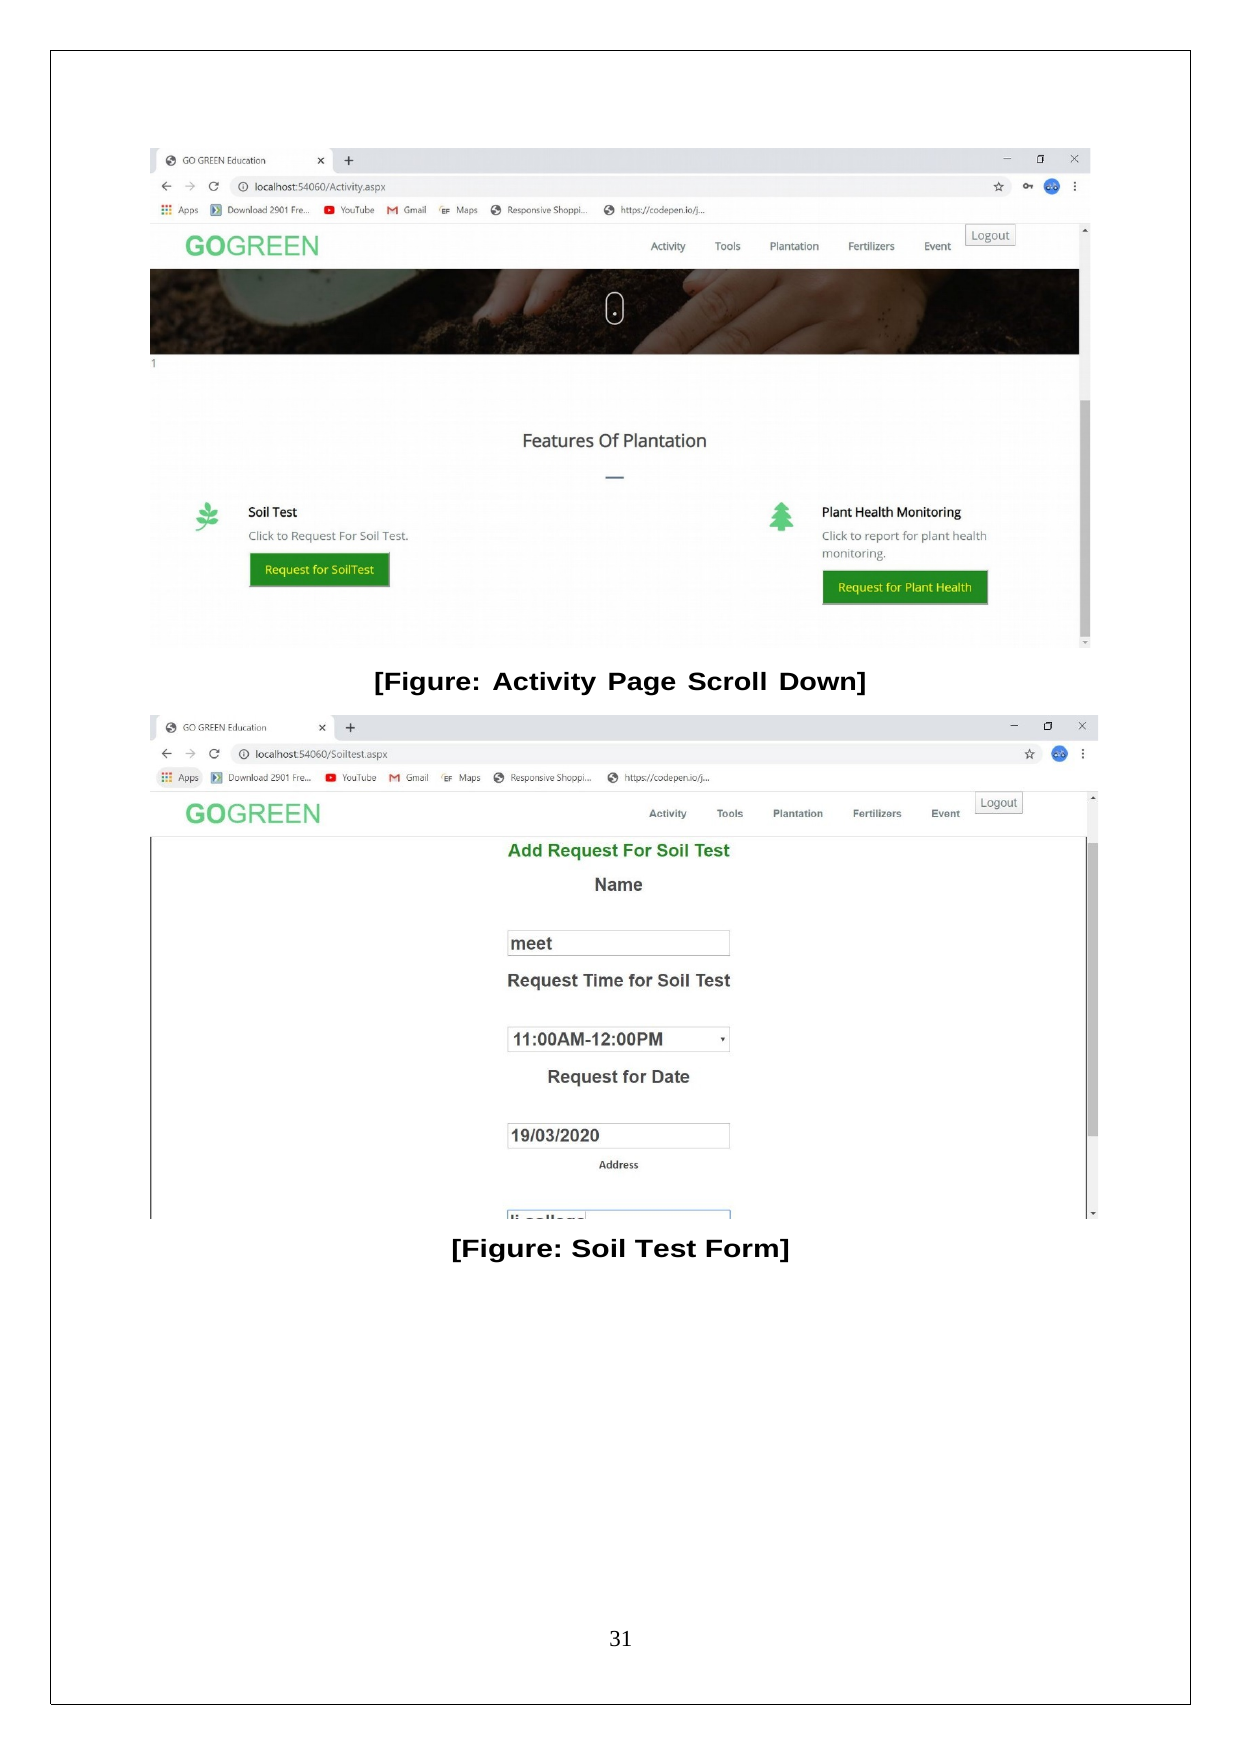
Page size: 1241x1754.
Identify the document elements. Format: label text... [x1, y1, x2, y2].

text [Figure: Activity Page Scroll Down] [373, 667, 867, 696]
text 31 [607, 1625, 634, 1652]
picture [150, 148, 1091, 648]
text [Figure: Soil Test Form] [339, 1234, 901, 1263]
picture [150, 715, 1099, 1219]
